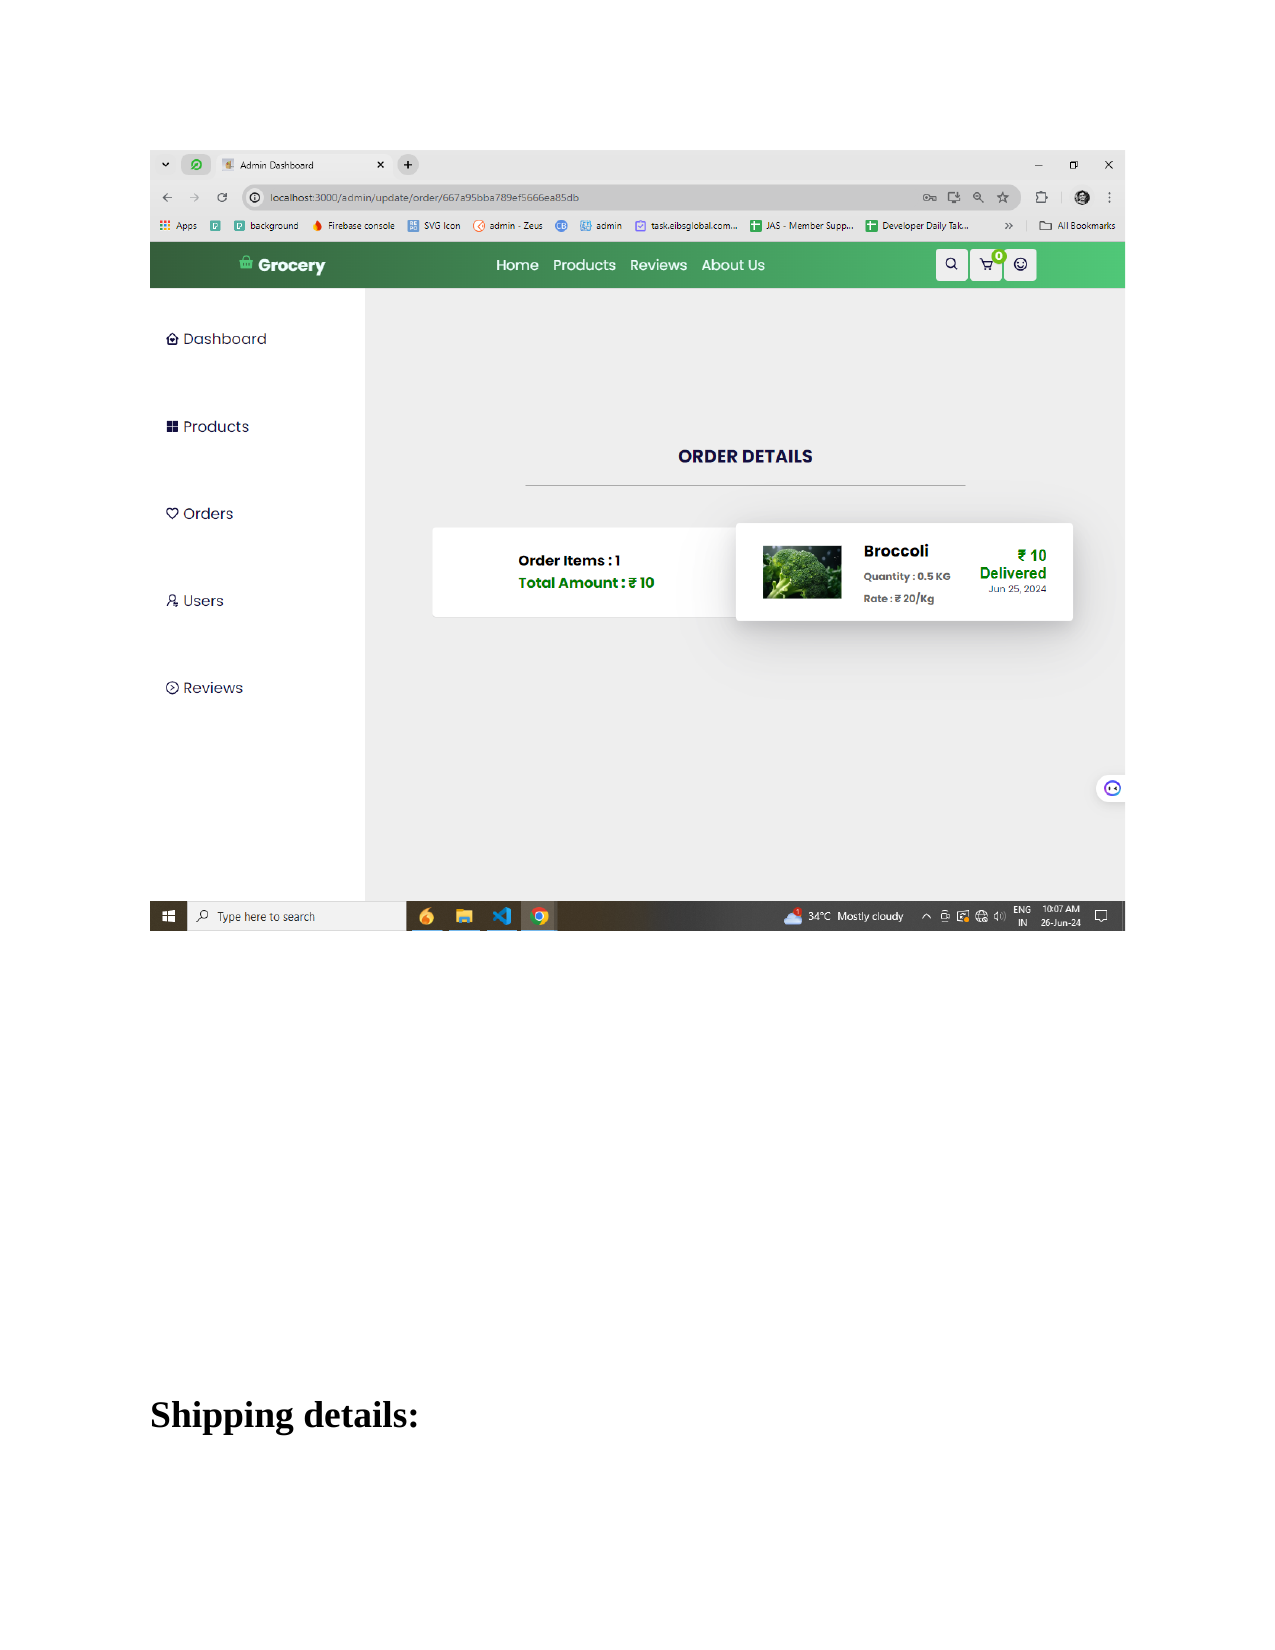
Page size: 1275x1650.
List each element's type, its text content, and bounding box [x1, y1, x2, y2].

text Shipping details: [150, 1392, 1125, 1435]
picture [150, 150, 1125, 931]
